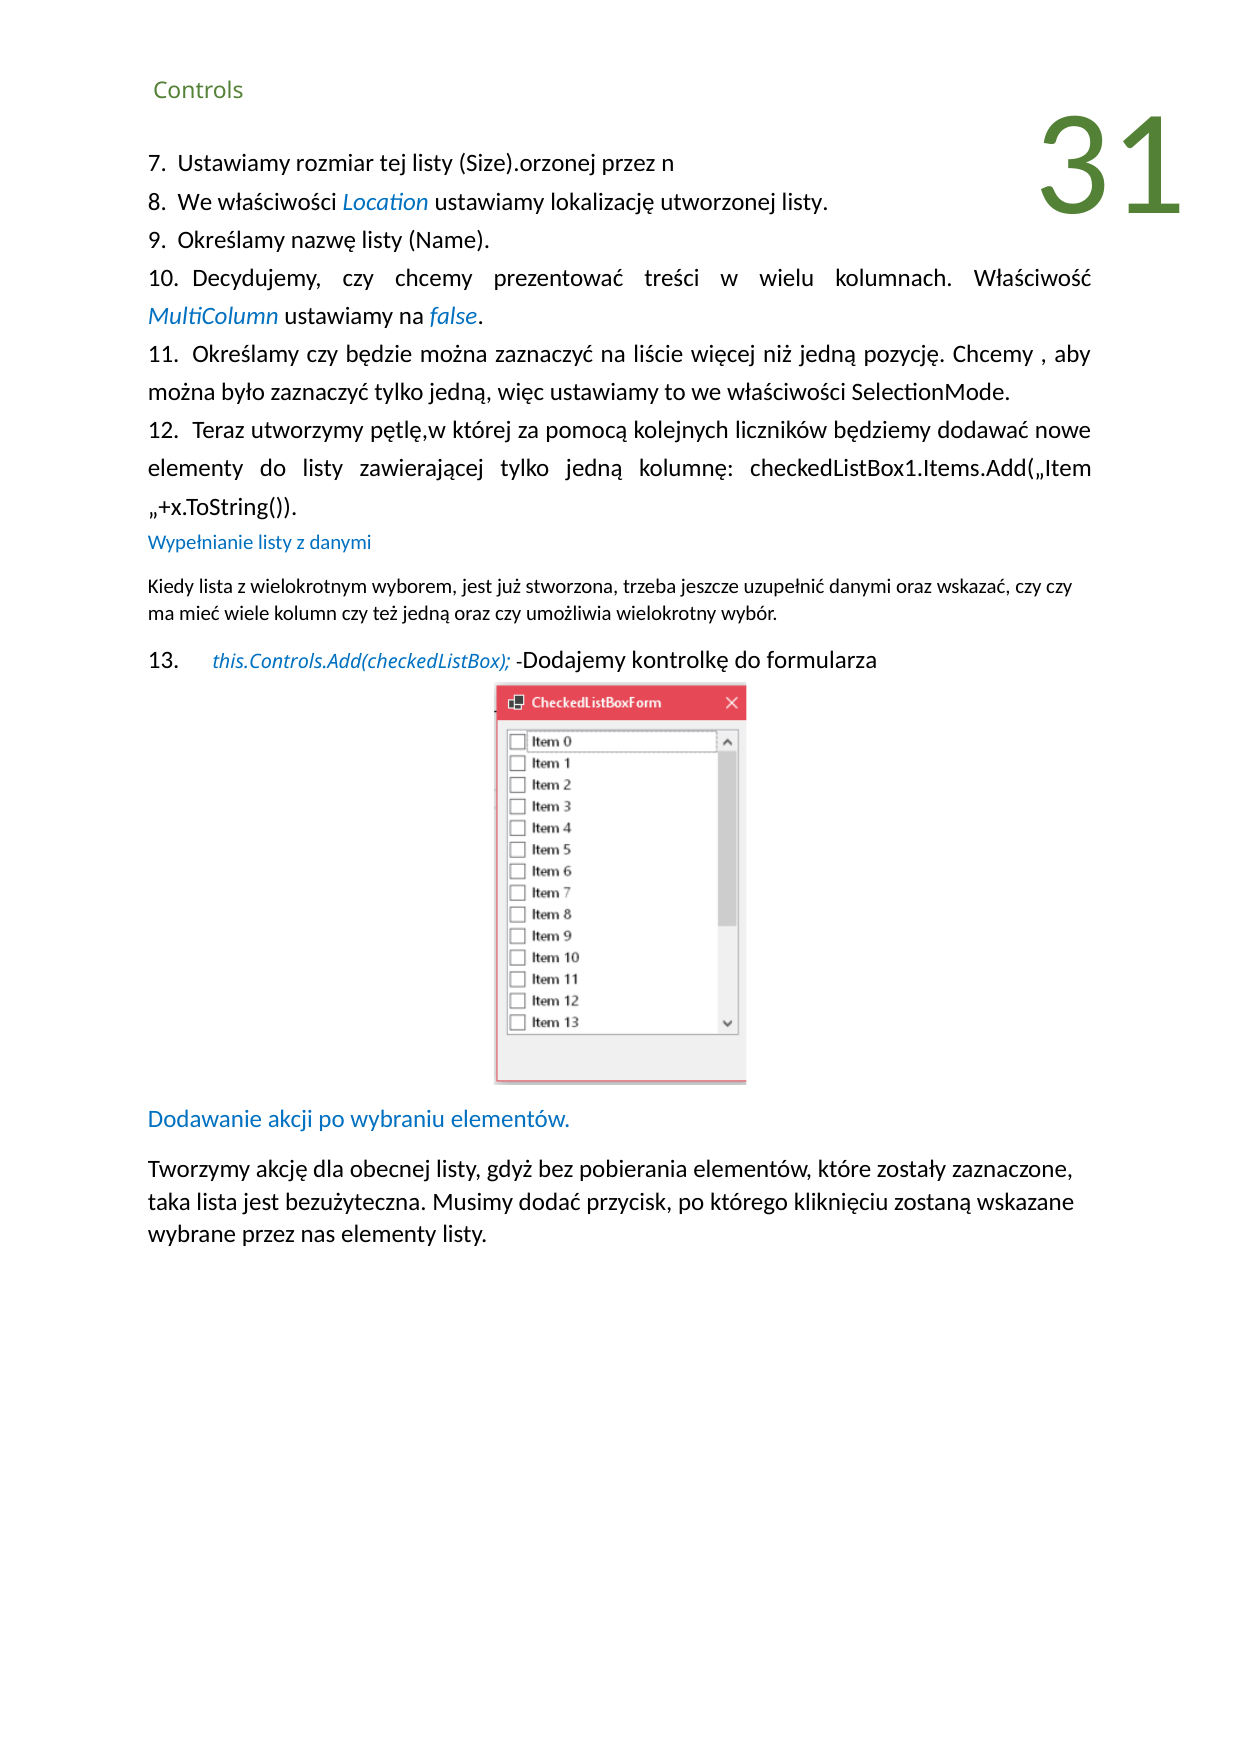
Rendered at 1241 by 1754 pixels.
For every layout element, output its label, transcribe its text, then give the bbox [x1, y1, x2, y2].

text Dodawanie akcji po wybraniu elementów. [148, 1103, 1093, 1134]
list this.Controls.Add(checkedListBox); -Dodajemy kontrolkę do formularza [148, 644, 1093, 675]
text Kiedy lista z wielokrotnym wyborem, jest już stworzona, trzeba jeszcze uzupełnić danymi oraz wskazać, czy czy ma mieć wiele kolumn czy też jedną oraz czy umożliwia wielokrotny wybór. [148, 573, 1093, 626]
list Ustawiamy rozmiar tej listy (Size).orzonej przez n [148, 148, 1093, 178]
list We właściwości Location ustawiamy lokalizację utworzonej listy. [148, 186, 1093, 216]
list Określamy czy będzie można zaznaczyć na liście więcej niż jedną pozycję. Chcemy , aby można było zaznaczyć tylko jedną, więc ustawiamy to we właściwości SelectionMode. [148, 338, 1093, 407]
text Tworzymy akcję dla obecnej listy, gdyż bez pobierania elementów, które zostały zaznaczone, taka lista jest bezużyteczna. Musimy dodać przycisk, po którego kliknięciu zostaną wskazane wybrane przez nas elementy listy. [148, 1153, 1093, 1249]
text Wypełnianie listy z danymi [148, 529, 1093, 554]
list Określamy nazwę listy (Name). [148, 224, 1093, 254]
picture [493, 682, 747, 1085]
list Teraz utworzymy pętlę,w której za pomocą kolejnych liczników będziemy dodawać nowe elementy do listy zawierającej tylko jedną kolumnę: checkedListBox1.Items.Add(„Item „+x.ToString()). [148, 414, 1093, 521]
list Decydujemy, czy chcemy prezentować treści w wielu kolumnach. Właściwość MultiColumn ustawiamy na false. [148, 262, 1093, 331]
